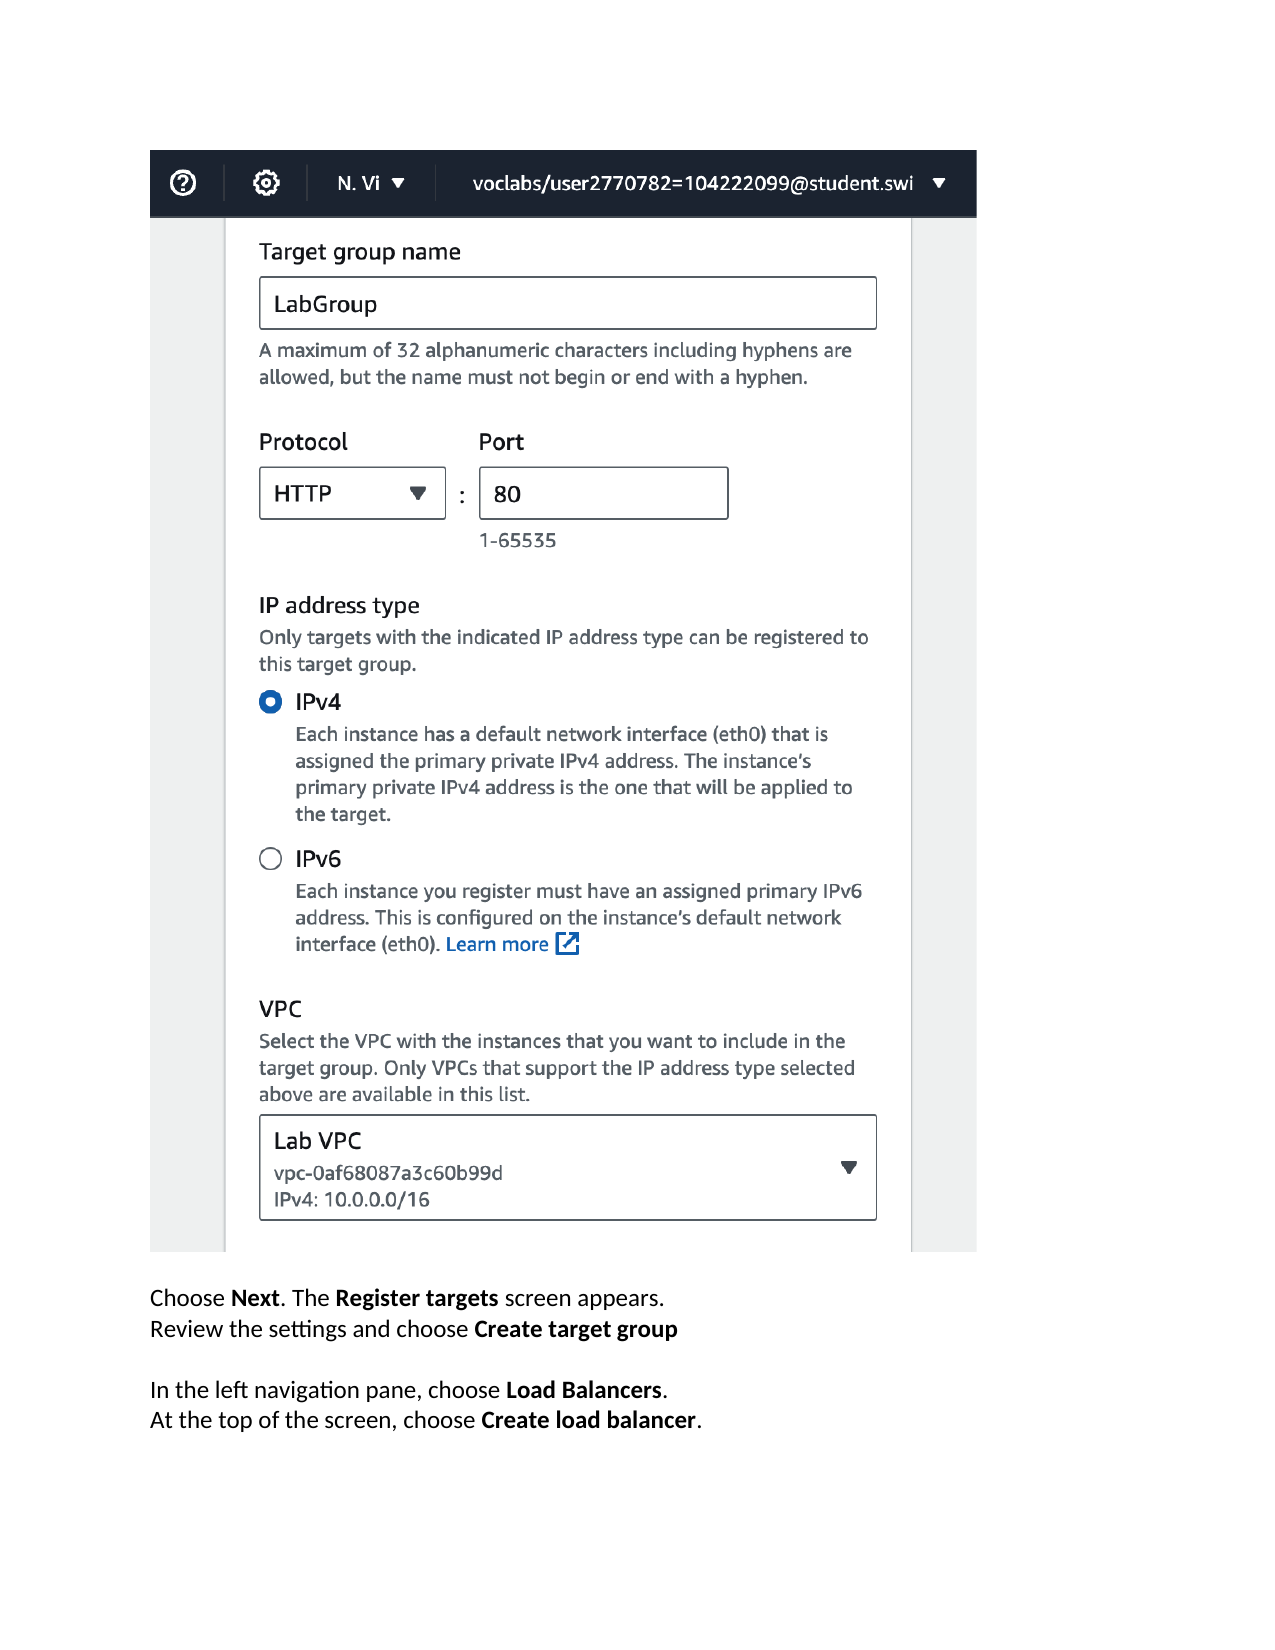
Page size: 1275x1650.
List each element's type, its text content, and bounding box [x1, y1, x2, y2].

picture [150, 150, 977, 1252]
text At the top of the screen, choose Create load balancer. [150, 1404, 1125, 1435]
text Review the settings and choose Create target group [150, 1313, 1125, 1343]
text Choose Next. The Register targets screen appears. [150, 1282, 1125, 1313]
text In the left navigation pane, choose Load Balancers. [150, 1374, 1125, 1404]
